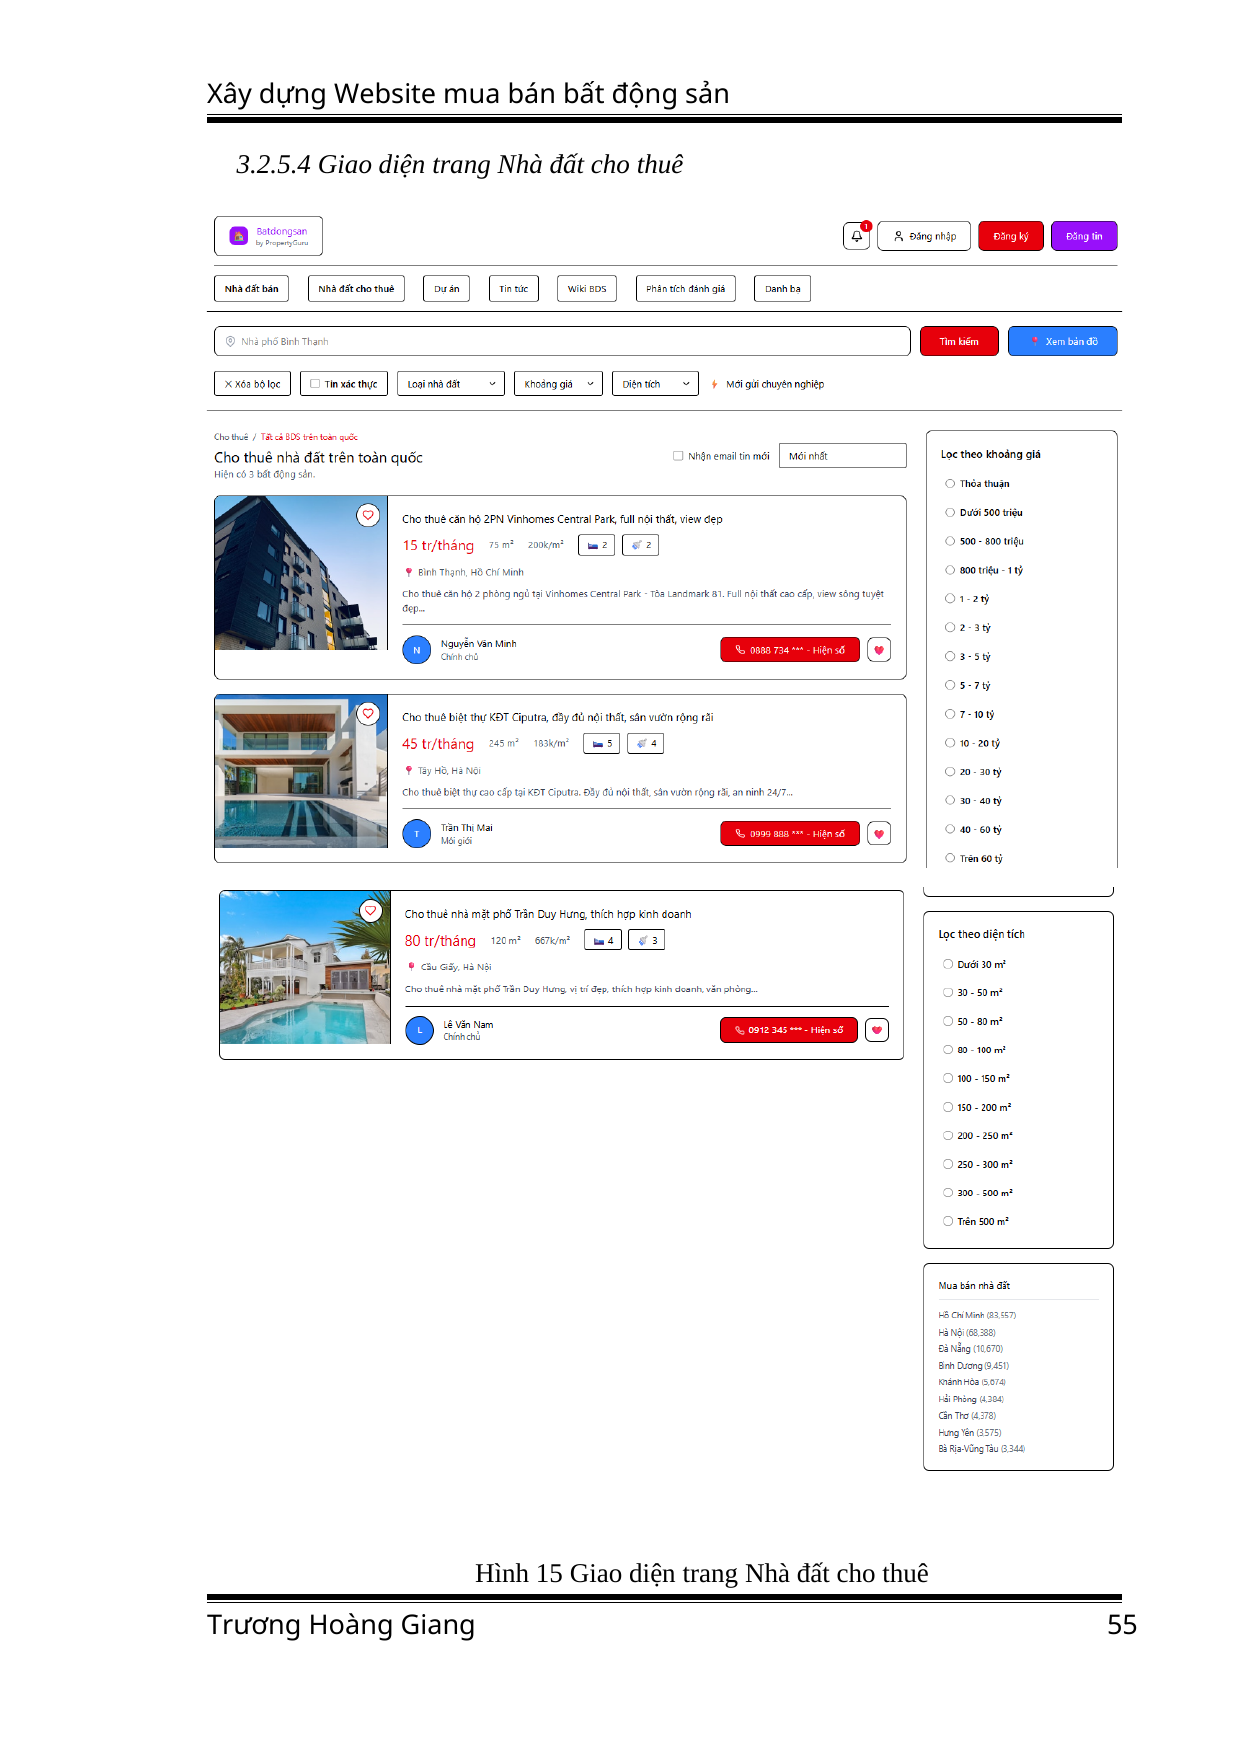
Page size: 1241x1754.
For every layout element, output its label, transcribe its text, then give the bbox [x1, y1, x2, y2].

picture [206, 887, 1123, 1482]
text Hình 15 Giao diện trang Nhà đất cho thuê [207, 1557, 1122, 1588]
picture [206, 206, 1123, 868]
subtitle Giao diện trang Nhà đất cho thuê [236, 148, 1122, 179]
